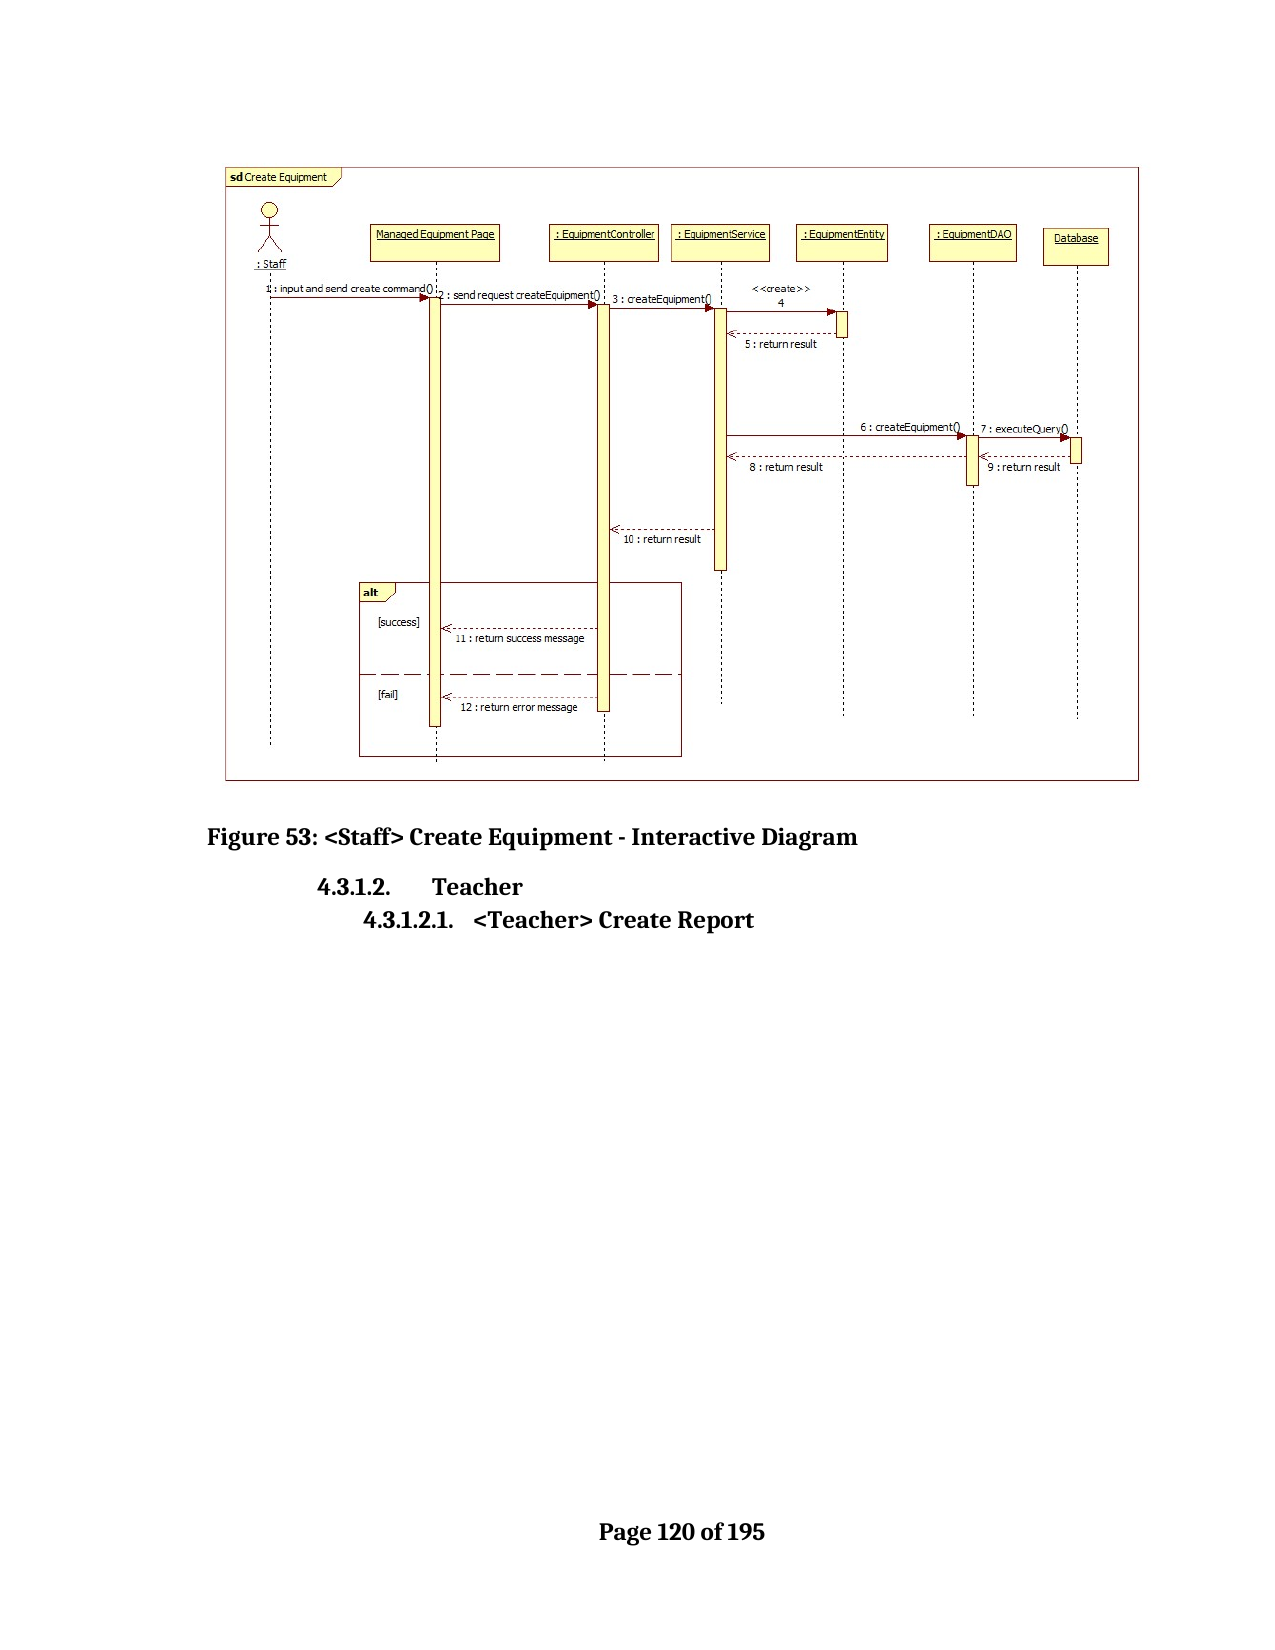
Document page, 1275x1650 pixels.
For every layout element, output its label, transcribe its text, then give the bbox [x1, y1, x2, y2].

picture [206, 147, 1157, 799]
list <Teacher> Create Report [454, 906, 1157, 934]
list Teacher [317, 873, 1157, 902]
